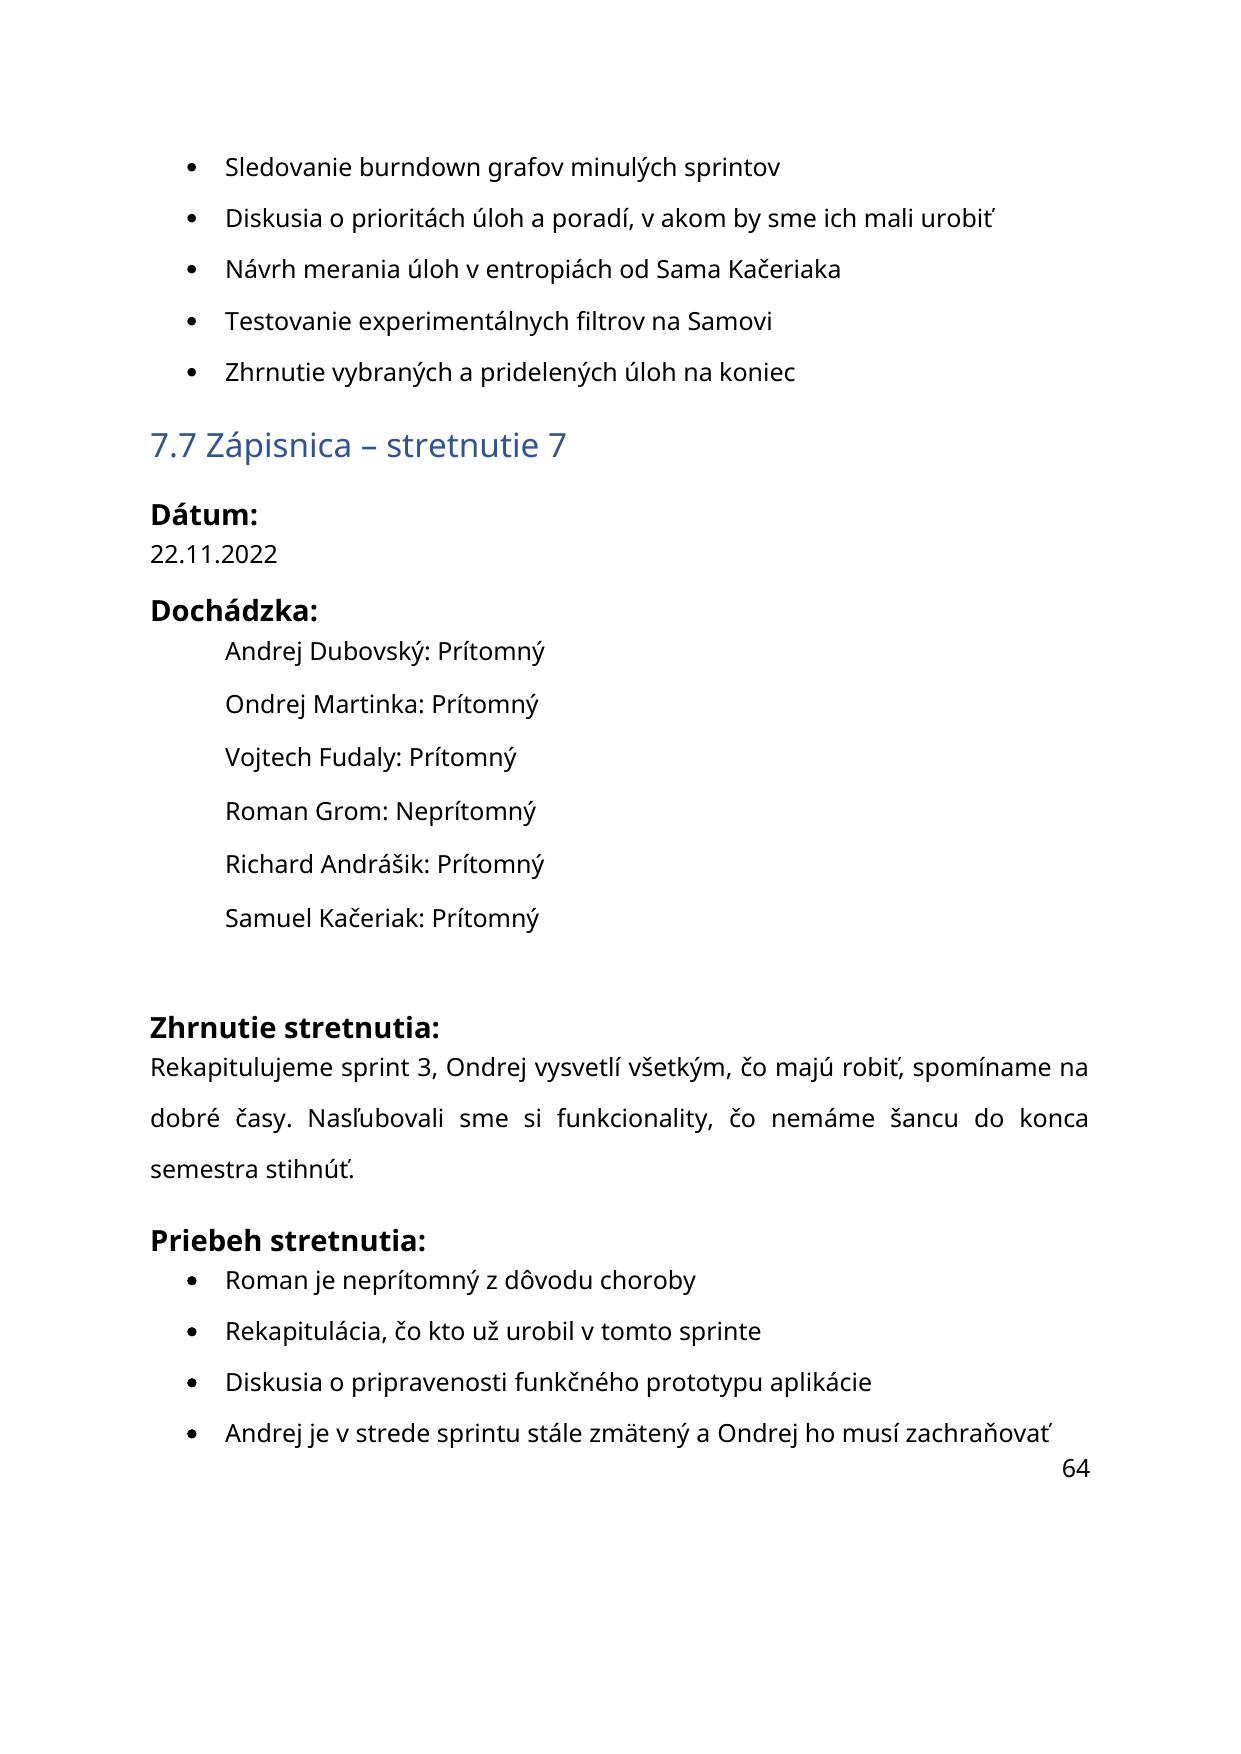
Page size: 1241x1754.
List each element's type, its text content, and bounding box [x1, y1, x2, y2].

list Andrej je v strede sprintu stále zmätený a Ondrej ho musí zachraňovať [187, 1416, 1090, 1450]
text Ondrej Martinka: Prítomný [225, 687, 1090, 721]
subtitle Priebeh stretnutia: [150, 1220, 1090, 1259]
subtitle Zhrnutie stretnutia: [150, 1007, 1090, 1047]
text Samuel Kačeriak: Prítomný [225, 900, 1090, 934]
list Návrh merania úloh v entropiách od Sama Kačeriaka [187, 252, 1090, 286]
text 22.11.2022 [150, 537, 1090, 571]
text Rekapitulujeme sprint 3, Ondrej vysvetlí všetkým, čo majú robiť, spomíname na dobré časy. Nasľubovali sme si funkcionality, čo nemáme šancu do konca semestra stihnúť. [150, 1050, 1090, 1186]
list Testovanie experimentálnych filtrov na Samovi [187, 303, 1090, 337]
list Diskusia o prioritách úloh a poradí, v akom by sme ich mali urobiť [187, 201, 1090, 235]
subtitle 7.7 Zápisnica – stretnutie 7 [150, 422, 1090, 467]
subtitle Dátum: [150, 494, 1090, 534]
text Andrej Dubovský: Prítomný [225, 633, 1090, 667]
list Roman je neprítomný z dôvodu choroby [187, 1263, 1090, 1297]
list Diskusia o pripravenosti funkčného prototypu aplikácie [187, 1365, 1090, 1399]
text Richard Andrášik: Prítomný [225, 847, 1090, 881]
text Roman Grom: Neprítomný [225, 793, 1090, 828]
list Zhrnutie vybraných a pridelených úloh na koniec [187, 354, 1090, 388]
list Sledovanie burndown grafov minulých sprintov [187, 150, 1090, 184]
list Rekapitulácia, čo kto už urobil v tomto sprinte [187, 1314, 1090, 1348]
text Vojtech Fudaly: Prítomný [225, 740, 1090, 774]
subtitle Dochádzka: [150, 590, 1090, 630]
